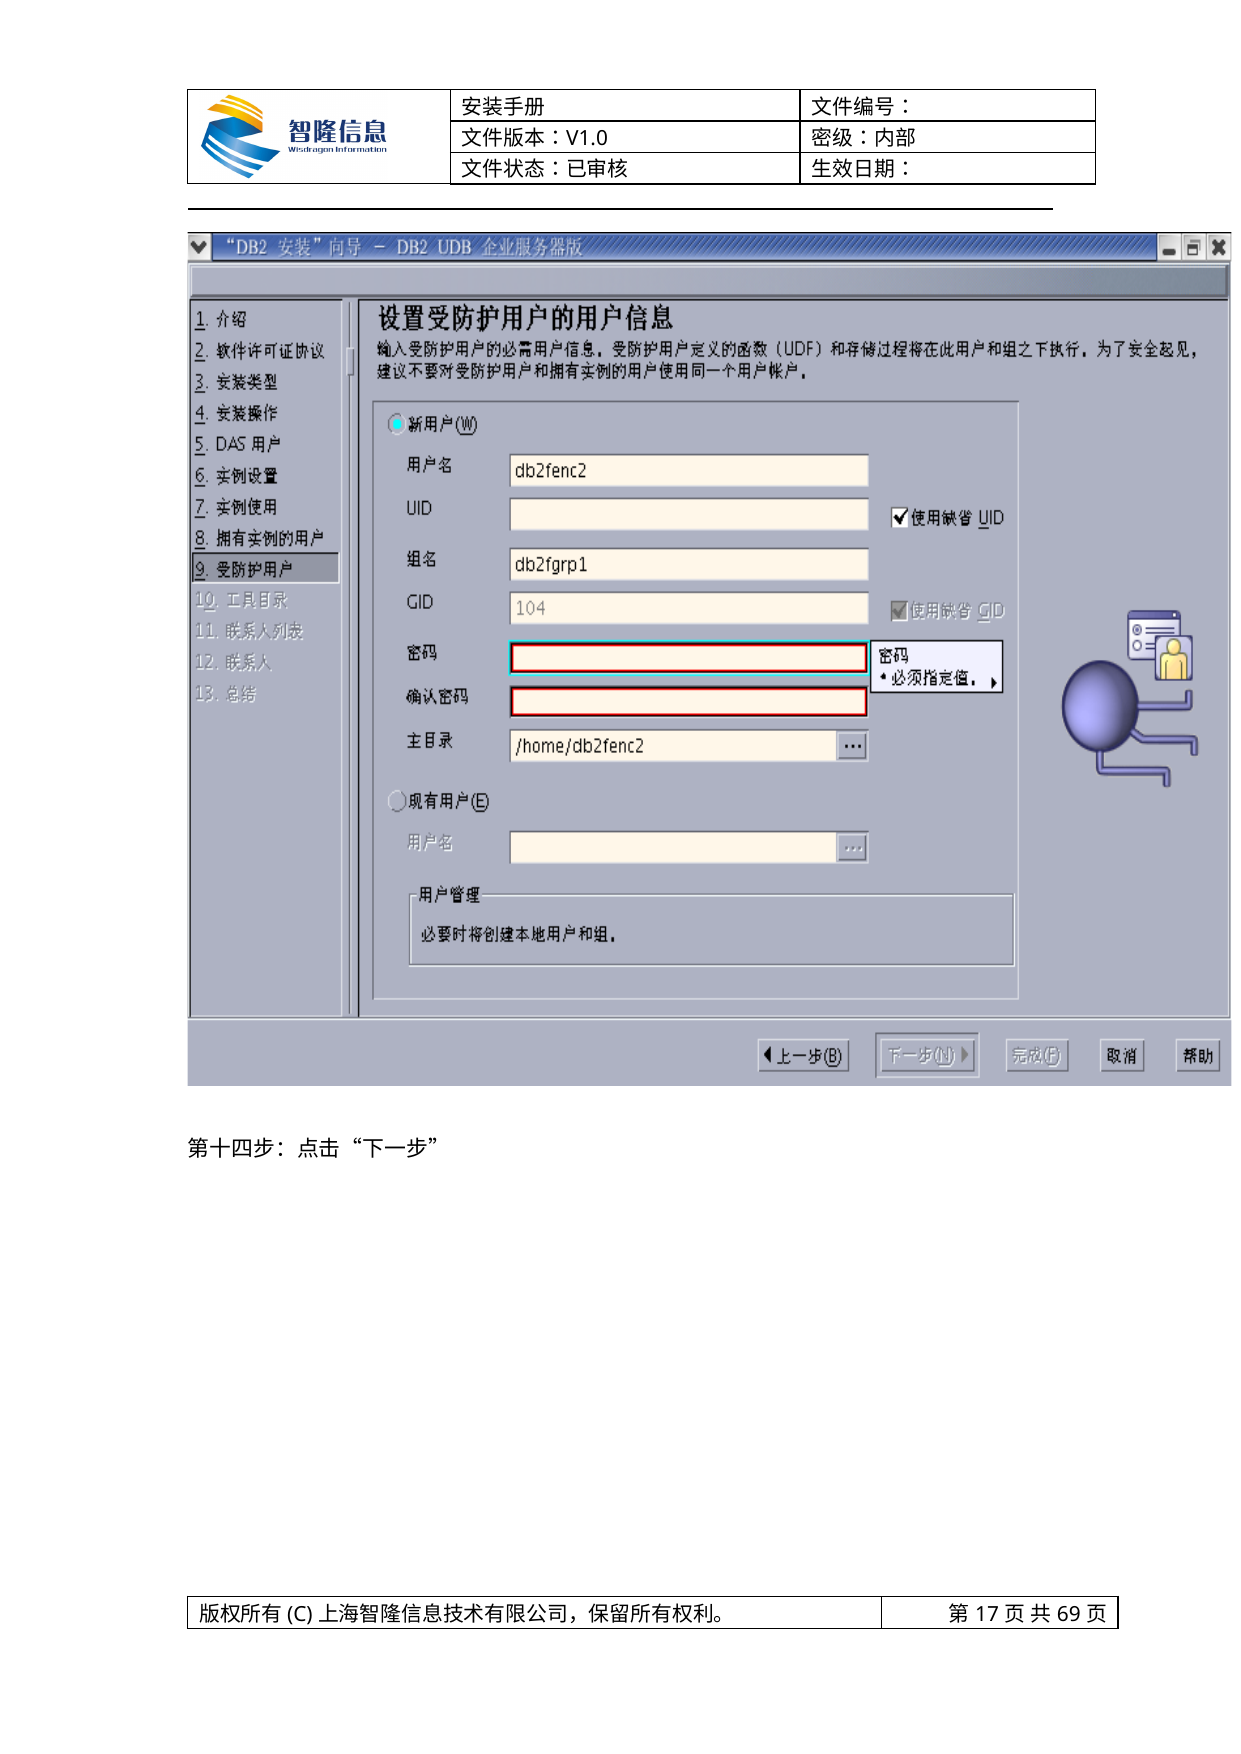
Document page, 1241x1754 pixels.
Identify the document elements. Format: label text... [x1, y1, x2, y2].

picture [187, 232, 1232, 1086]
text 第十四步：点击“下一步” [187, 1130, 1053, 1163]
picture [198, 90, 388, 183]
